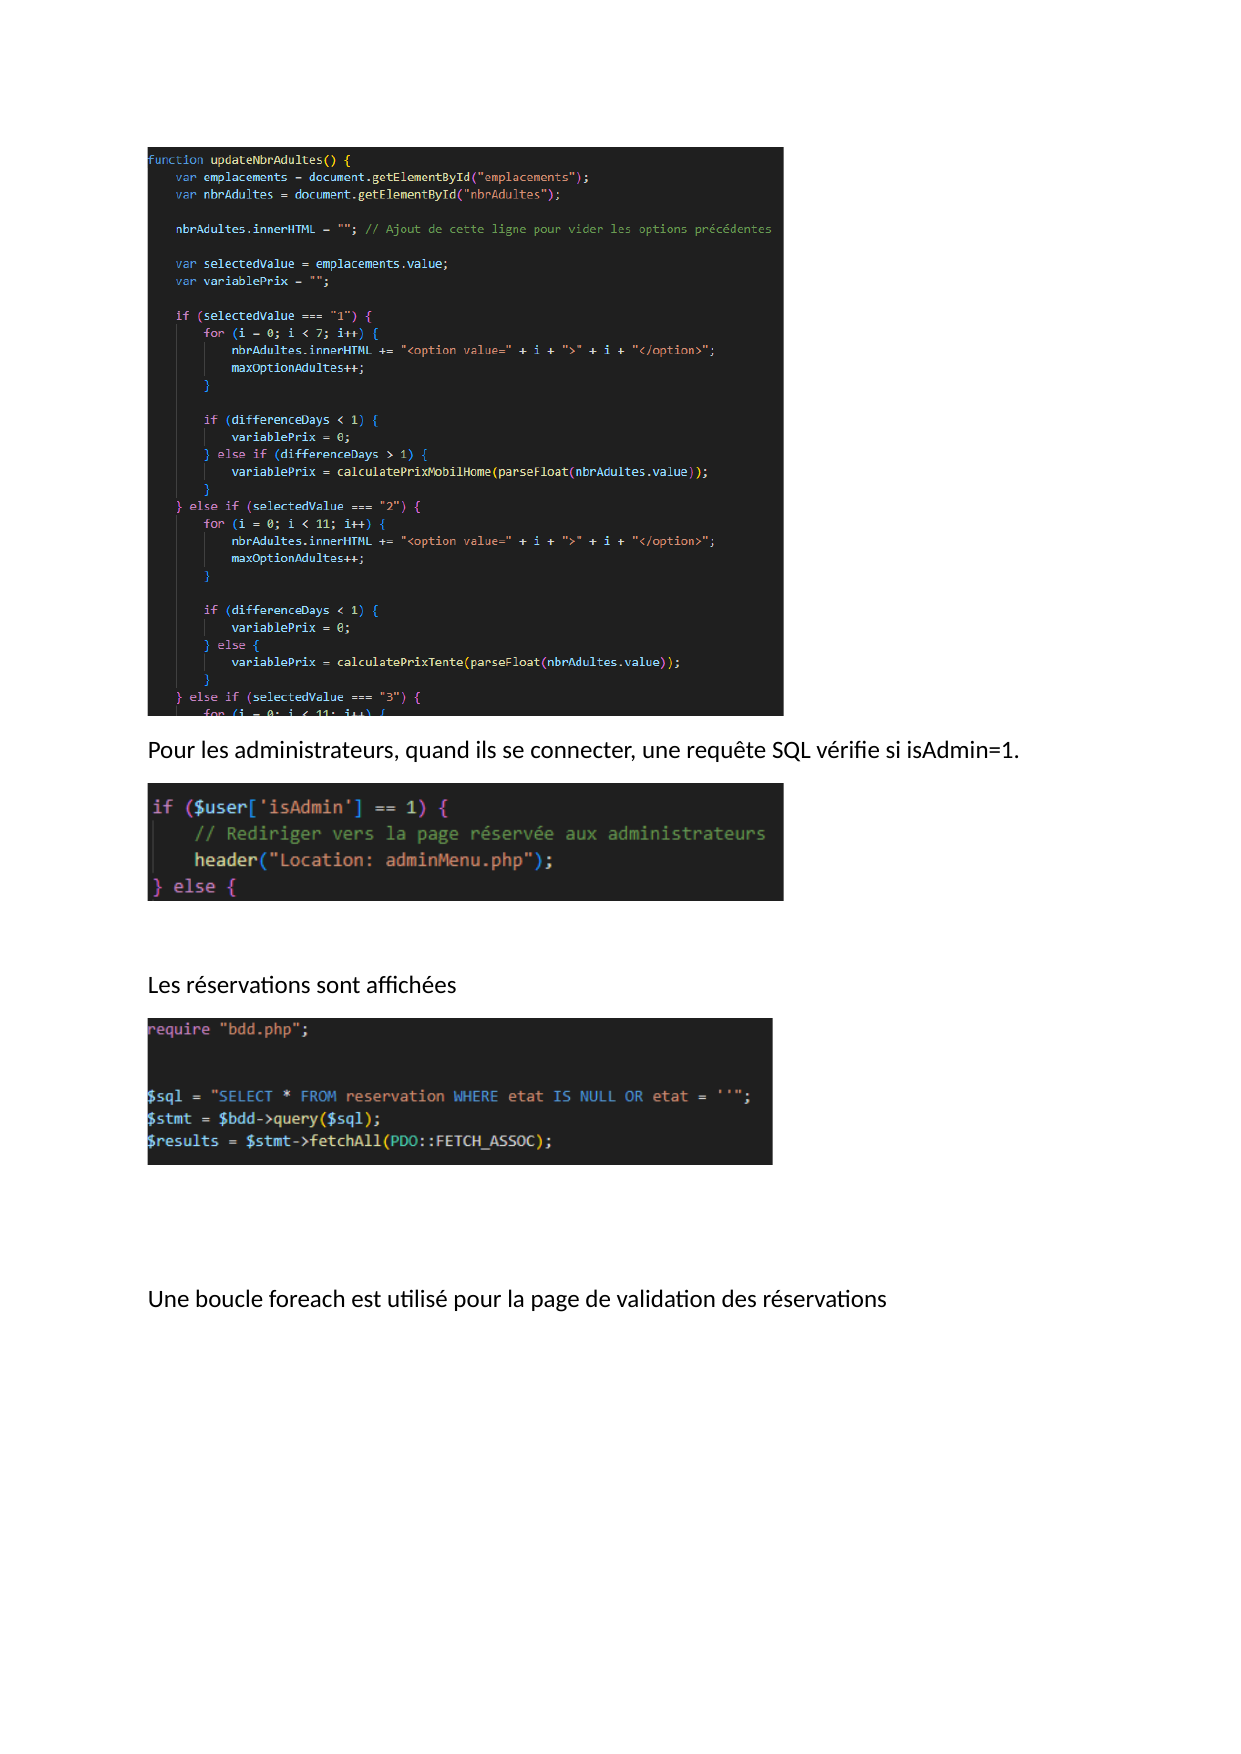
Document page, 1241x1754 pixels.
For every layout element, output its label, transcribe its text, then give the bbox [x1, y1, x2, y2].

text Pour les administrateurs, quand ils se connecter, une requête SQL vérifie si isAdmin=1. [148, 734, 1093, 764]
text Les réservations sont affichées [148, 969, 1093, 999]
picture [147, 1018, 773, 1165]
picture [147, 147, 784, 716]
text Une boucle foreach est utilisé pour la page de validation des réservations [148, 1283, 1093, 1313]
picture [147, 783, 784, 901]
